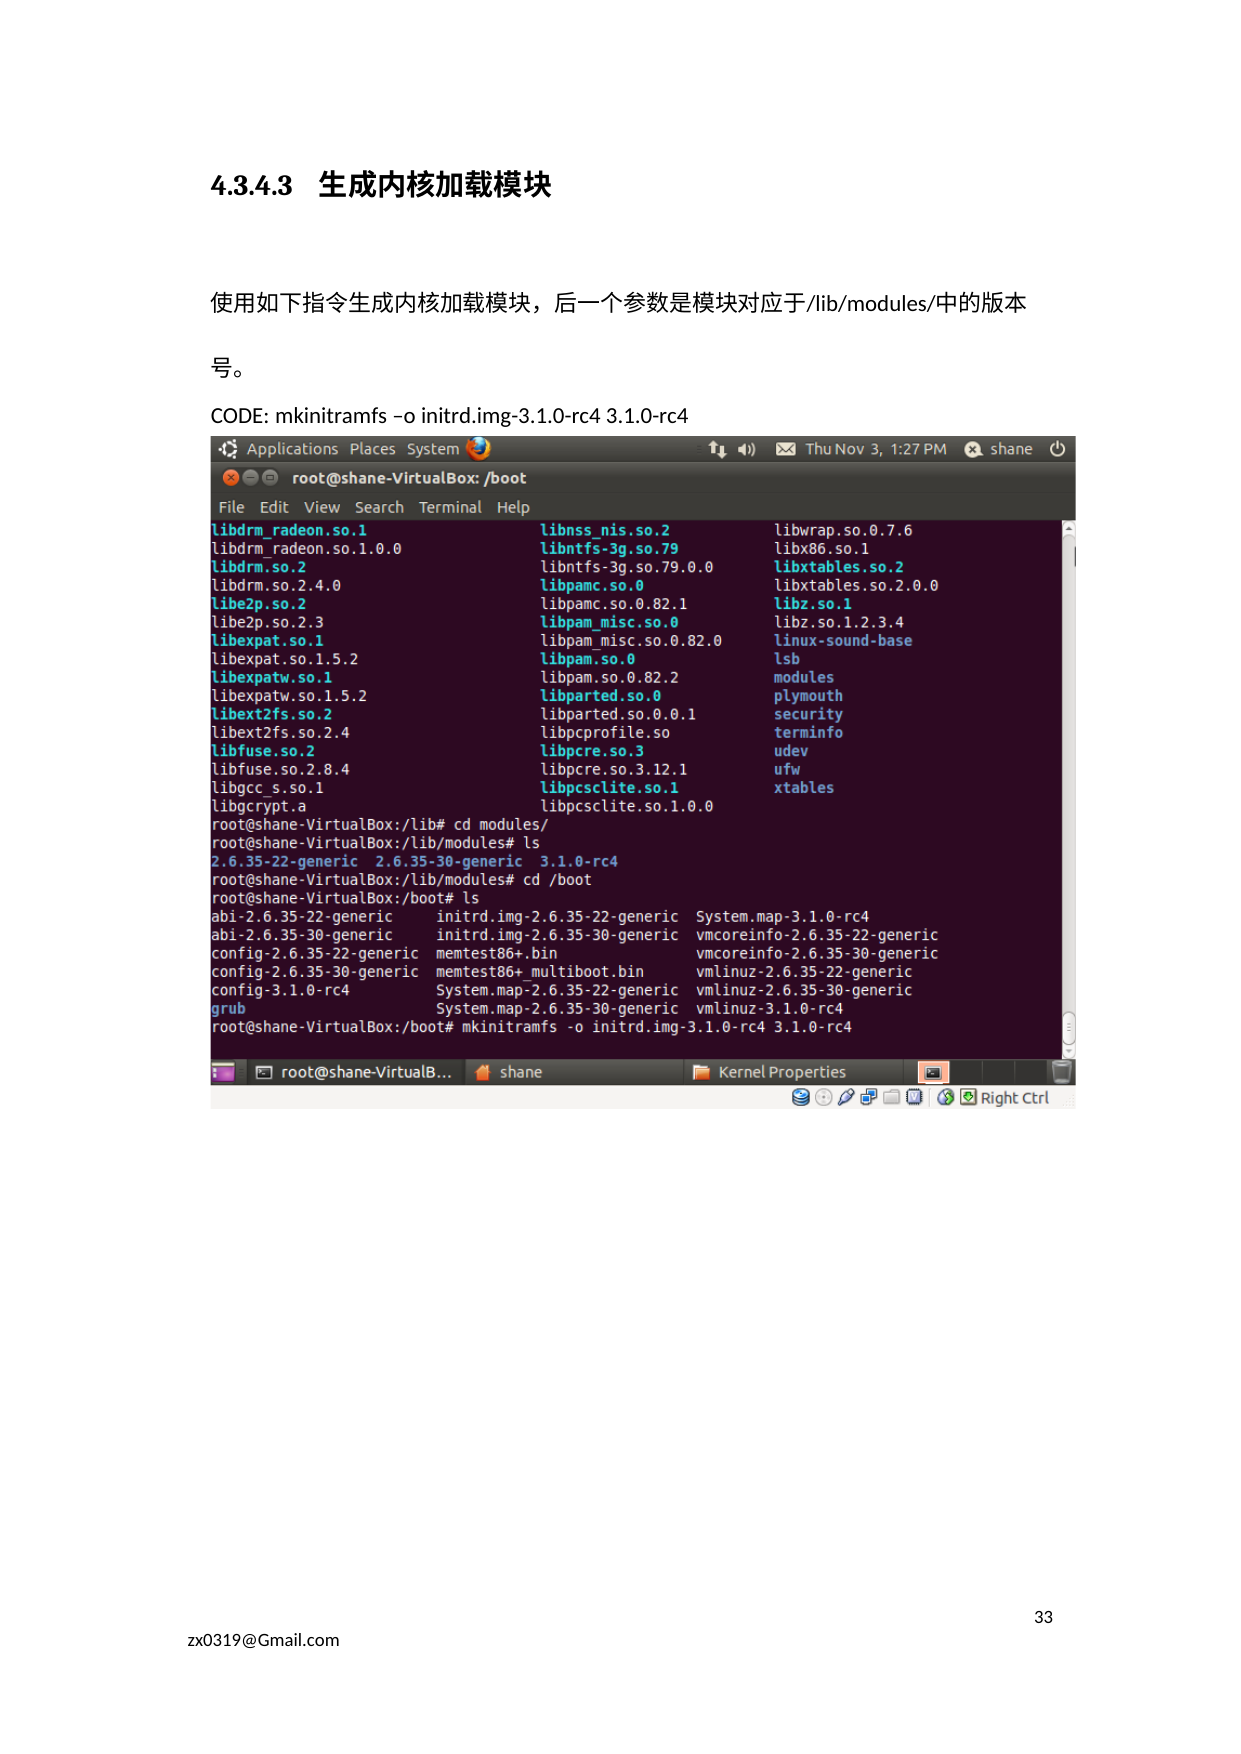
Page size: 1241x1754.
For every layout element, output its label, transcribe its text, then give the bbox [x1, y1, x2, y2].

subtitle 生成内核加载模块 [211, 150, 1030, 215]
picture [210, 436, 1076, 1109]
text CODE: mkinitramfs –o initrd.img-3.1.0-rc4 3.1.0-rc4 [211, 399, 1030, 431]
text 使用如下指令生成内核加载模块，后一个参数是模块对应于/lib/modules/中的版本号。 [211, 269, 1030, 399]
